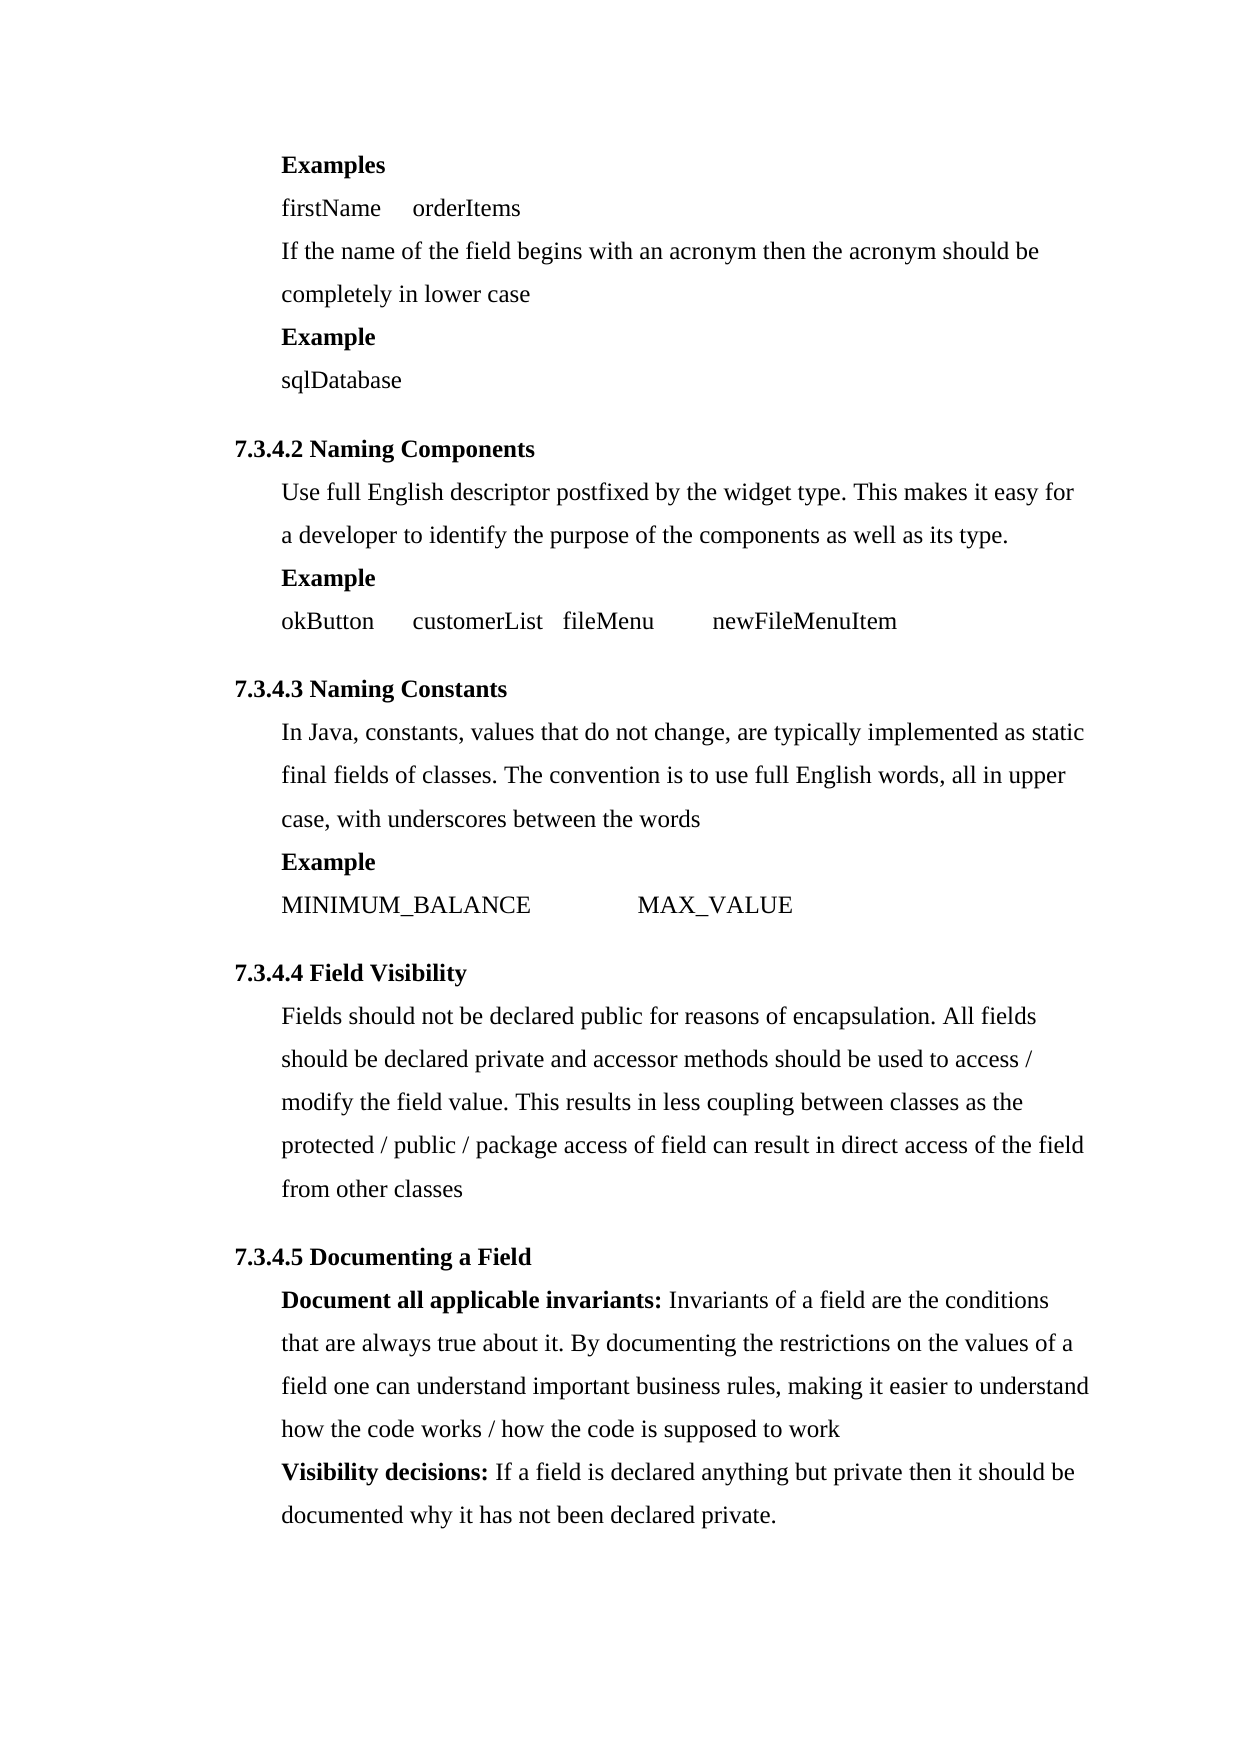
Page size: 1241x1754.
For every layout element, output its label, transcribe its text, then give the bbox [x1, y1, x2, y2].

text Example [281, 563, 1090, 592]
text Visibility decisions: If a field is declared anything but private then it should be documented why it has not been declared private. [281, 1457, 1090, 1529]
text If the name of the field begins with an acronym then the acronym should be completely in lower case [281, 236, 1090, 308]
text Fields should not be declared public for reasons of encapsulation. All fields should be declared private and accessor methods should be used to access / modify the field value. This results in less coupling between classes as the protected / public / package access of field can result in direct access of the field from other classes [281, 1001, 1090, 1202]
text Example [281, 322, 1090, 351]
text Use full English descriptor postfixed by the widget type. This makes it easy for a developer to identify the purpose of the components as well as its type. [281, 477, 1090, 549]
text okButton customerList fileMenu newFileMenuItem [281, 606, 1090, 635]
text sqlDatabase [281, 366, 1090, 394]
text Document all applicable invariants: Invariants of a field are the conditions that are always true about it. By documenting the restrictions on the values of a field one can understand important business rules, making it easier to understand how the code works / how the code is supposed to work [281, 1285, 1090, 1443]
text firstName orderItems [281, 193, 1090, 222]
text 7.3.4.2 Naming Components [234, 434, 1090, 462]
text 7.3.4.5 Documenting a Field [234, 1242, 1090, 1271]
text In Java, constants, values that do not change, are typically implemented as static final fields of classes. The convention is to use full English words, all in upper case, with underscores between the words [281, 717, 1090, 832]
text MINIMUM_BALANCE MAX_VALUE [281, 890, 1090, 919]
text Examples [281, 150, 1090, 179]
text Example [281, 847, 1090, 876]
text 7.3.4.3 Naming Constants [234, 674, 1090, 703]
text 7.3.4.4 Field Visibility [234, 958, 1090, 987]
